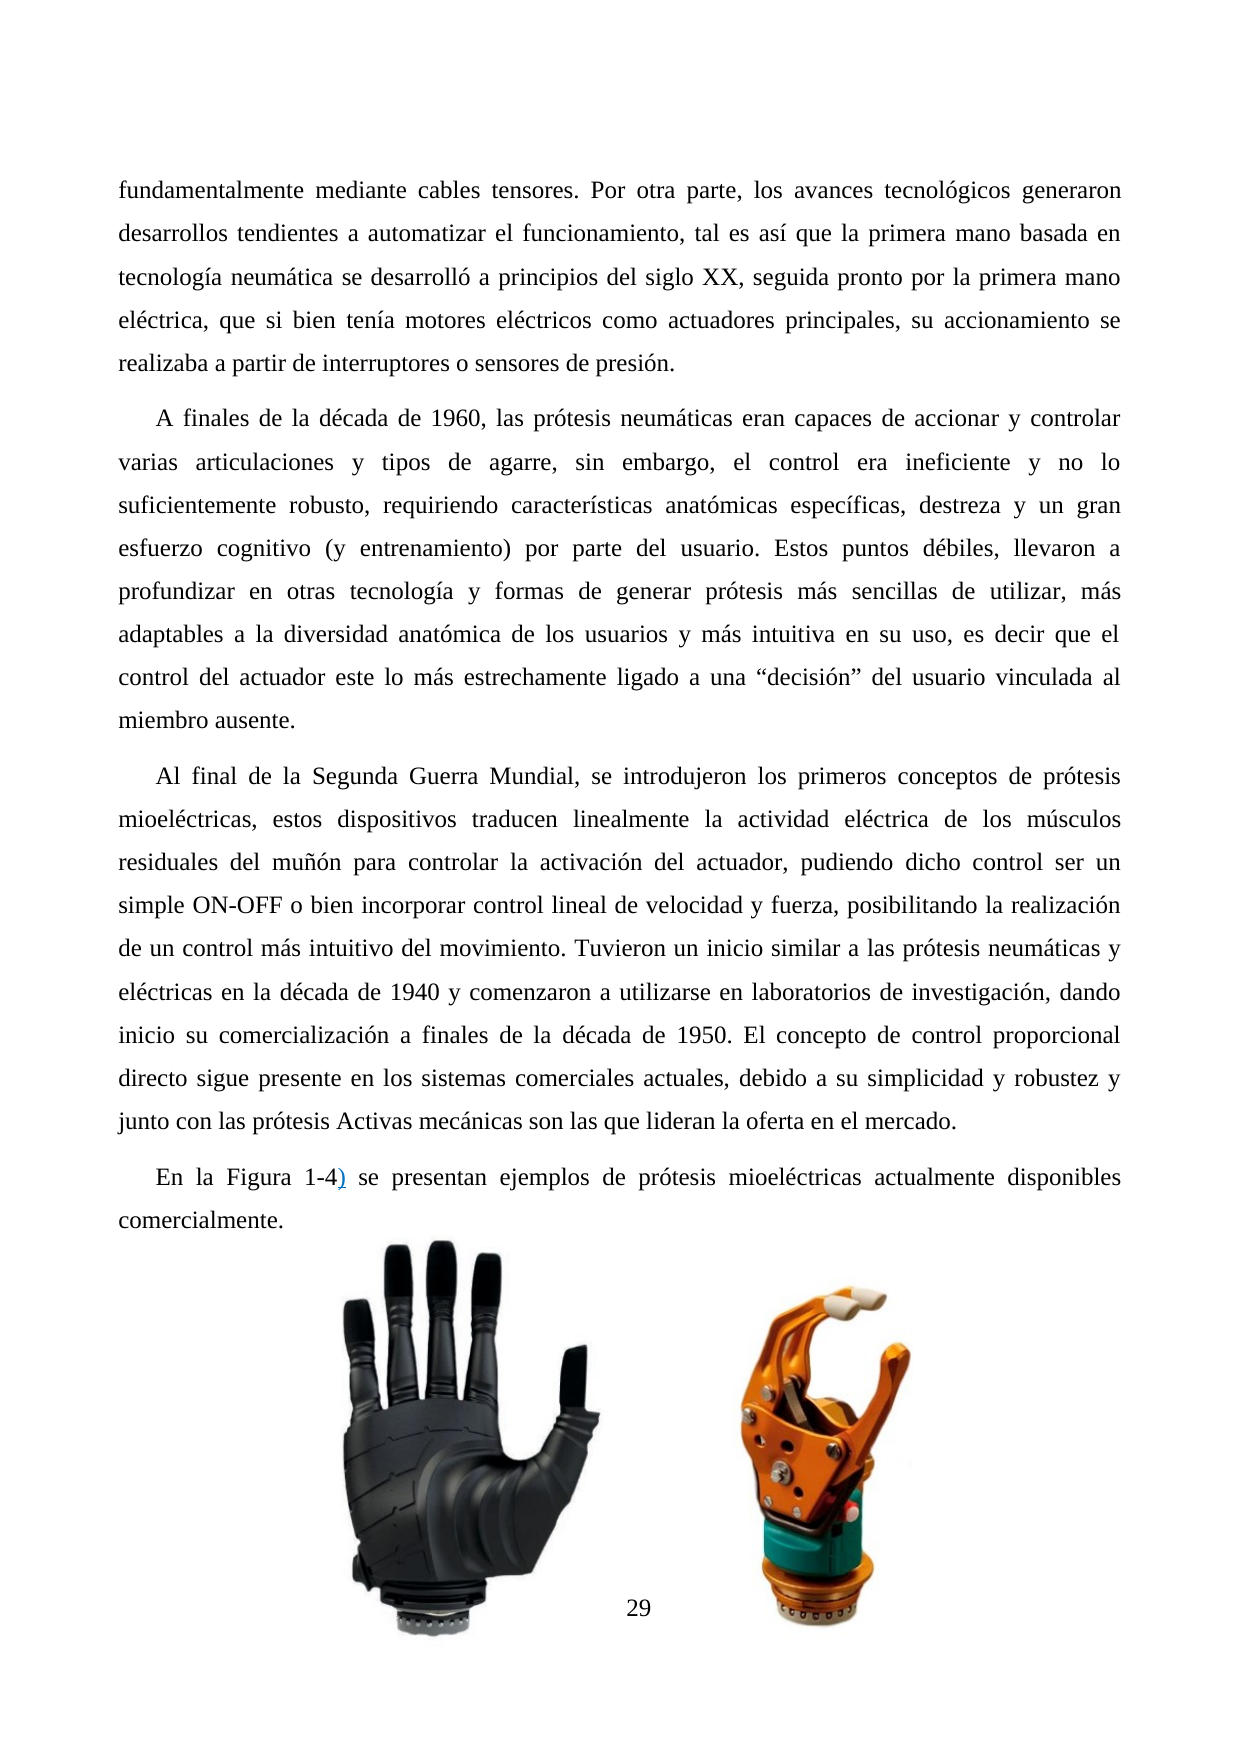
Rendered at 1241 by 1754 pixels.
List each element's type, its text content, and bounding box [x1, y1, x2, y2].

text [118, 175, 1122, 377]
text En la Fig. (1-4) se presentan ejemplos de prótesis mioeléctricas actualmente disponibles comercialmente. [118, 1162, 1122, 1233]
text Al final de la Segunda Guerra Mundial, se introdujeron los primeros conceptos de prótesis mioeléctricas, estos dispositivos traducen linealmente la actividad eléctrica de los músculos residuales del muñón para controlar la activación del actuador, pudiendo dicho control ser un simple ON-OFF o bien incorporar control lineal de velocidad y fuerza, posibilitando la realización de un control más intuitivo del movimiento. Tuvieron un inicio similar a las prótesis neumáticas y eléctricas en la década de 1940 y comenzaron a utilizarse en laboratorios de investigación, dando inicio su comercialización a finales de la década de 1950. El concepto de control proporcional directo sigue presente en los sistemas comerciales actuales, debido a su simplicidad y robustez y junto con las prótesis Activas mecánicas son las que lideran la oferta en el mercado. [118, 761, 1122, 1135]
picture [307, 1233, 933, 1649]
text A finales de la década de 1960, las prótesis neumáticas eran capaces de accionar y controlar varias articulaciones y tipos de agarre, sin embargo, el control era ineficiente y no lo suficientemente robusto, requiriendo características anatómicas específicas, destreza y un gran esfuerzo cognitivo (y entrenamiento) por parte del usuario. Estos puntos débiles, llevaron a profundizar en otras tecnología y formas de generar prótesis más sencillas de utilizar, más adaptables a la diversidad anatómica de los usuarios y más intuitiva en su uso, es decir que el control del actuador este lo más estrechamente ligado a una “decisión” del usuario vinculada al miembro ausente. [118, 403, 1122, 734]
